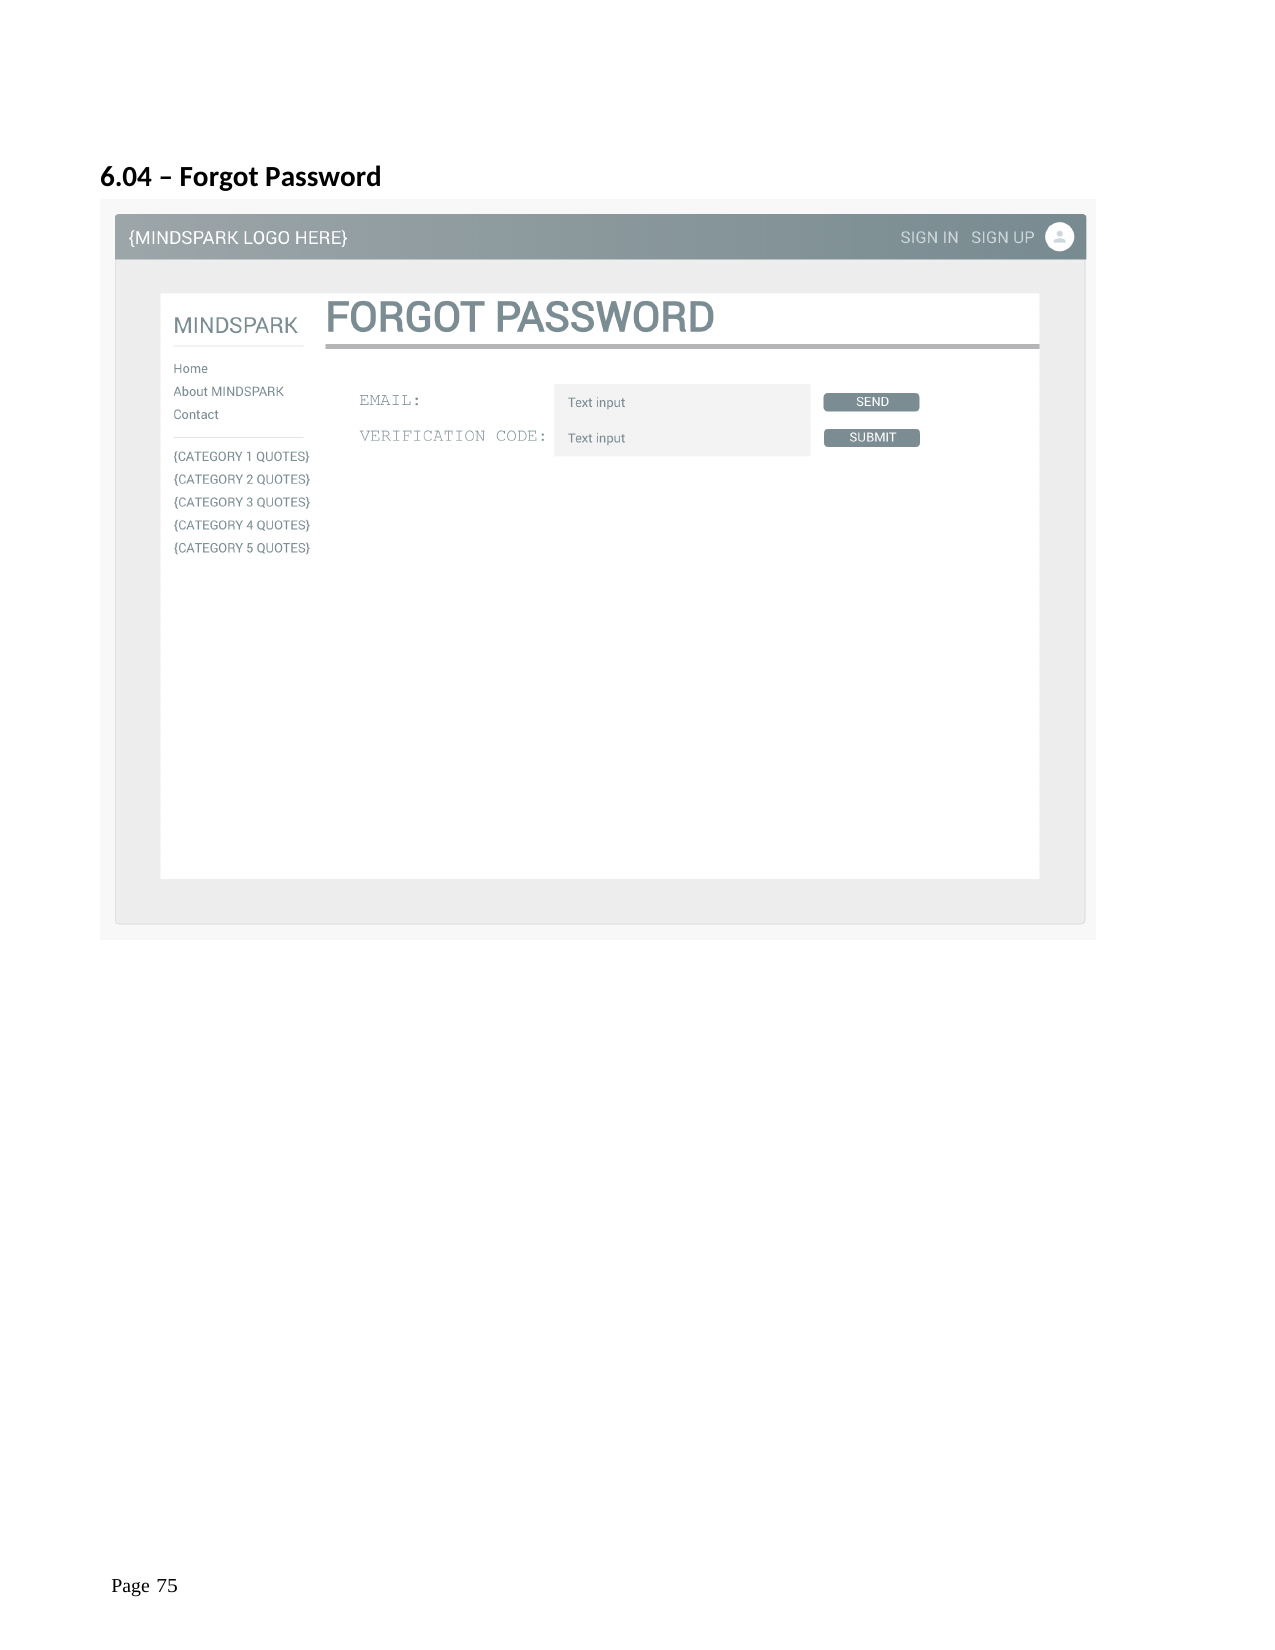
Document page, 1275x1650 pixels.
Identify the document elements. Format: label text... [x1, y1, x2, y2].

picture [99, 199, 1097, 940]
subtitle 6.04 – Forgot Password [100, 158, 1175, 194]
